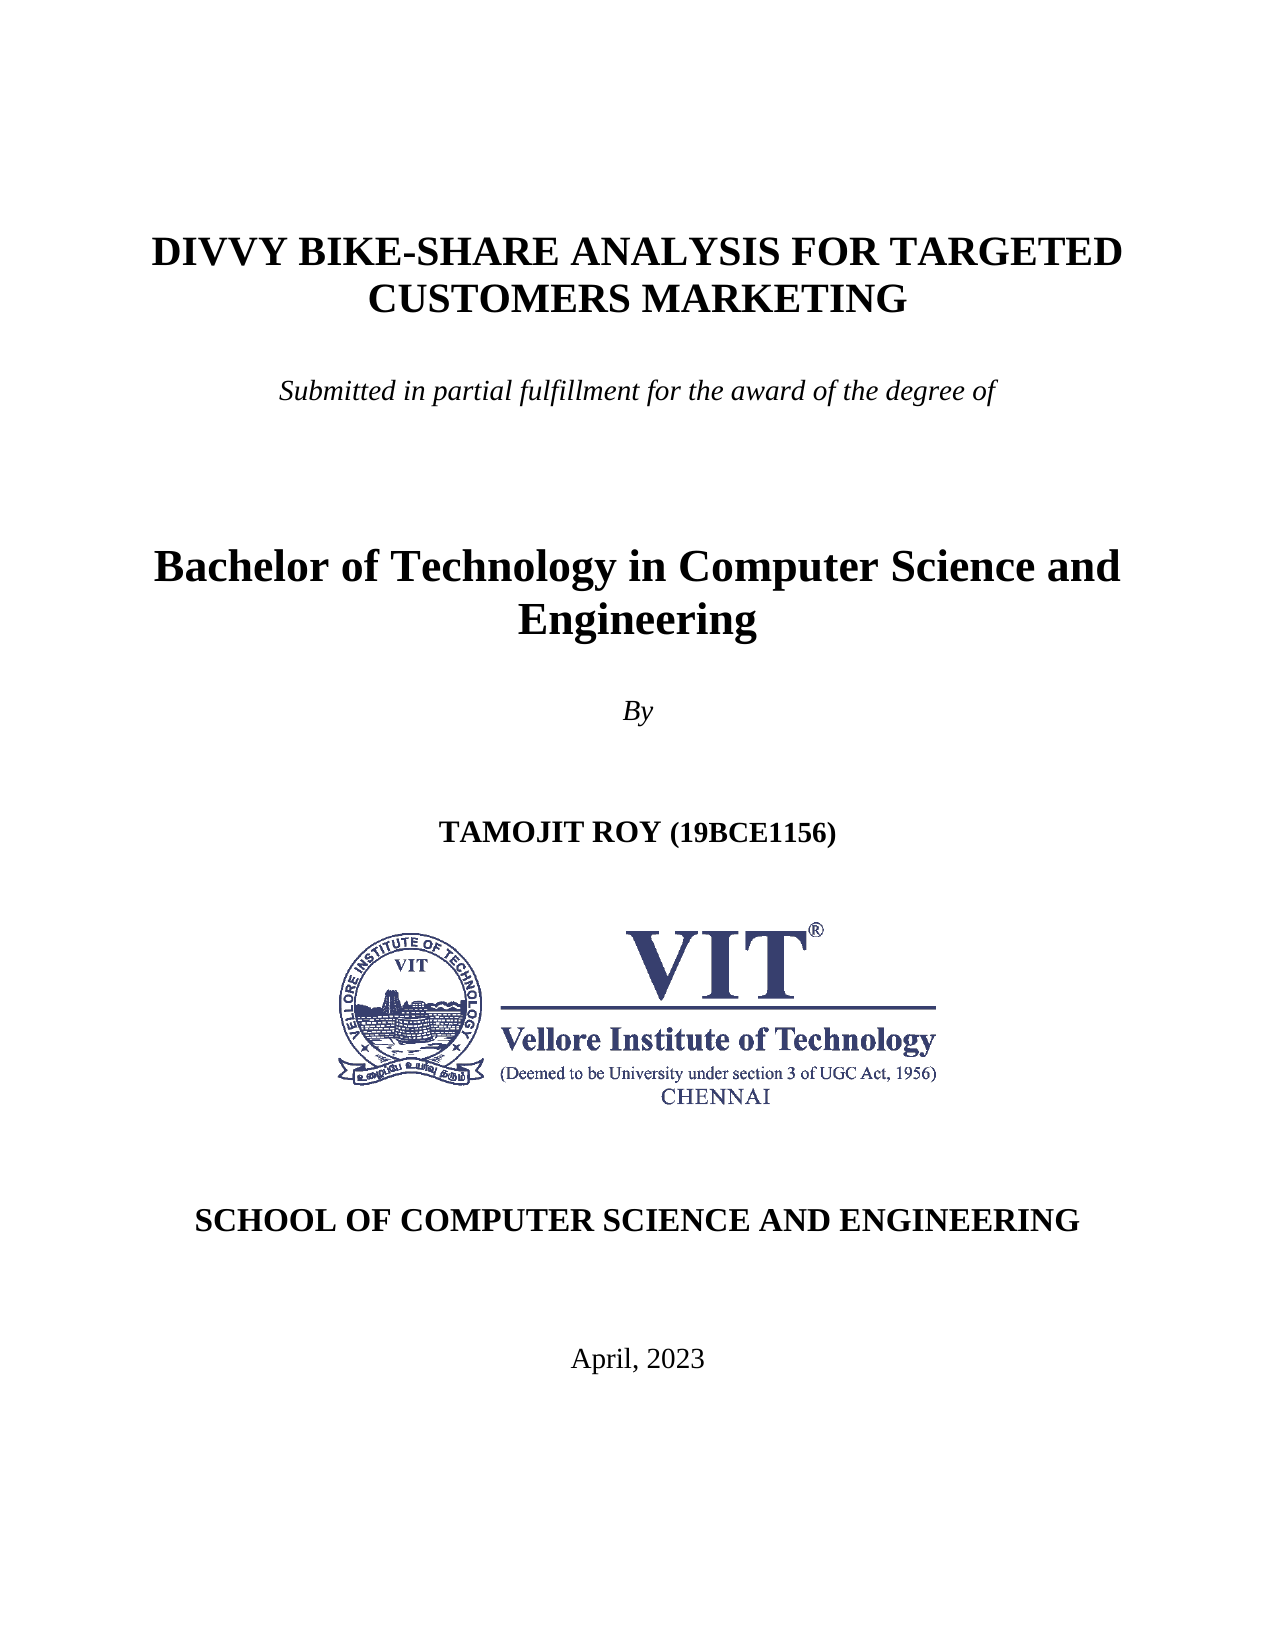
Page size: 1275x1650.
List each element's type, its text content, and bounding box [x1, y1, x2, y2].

text SCHOOL OF COMPUTER SCIENCE AND ENGINEERING [104, 1200, 1171, 1238]
subtitle Bachelor of Technology in Computer Science and Engineering [104, 539, 1171, 644]
text April, 2023 [376, 1342, 899, 1375]
text TAMOJIT ROY (19BCE1156) [104, 813, 1171, 849]
picture [306, 922, 967, 1111]
text Submitted in partial fulfillment for the award of the degree of [103, 373, 1171, 407]
subtitle DIVVY BIKE-SHARE ANALYSIS FOR TARGETED CUSTOMERS MARKETING [104, 226, 1171, 322]
text By [105, 693, 1171, 727]
